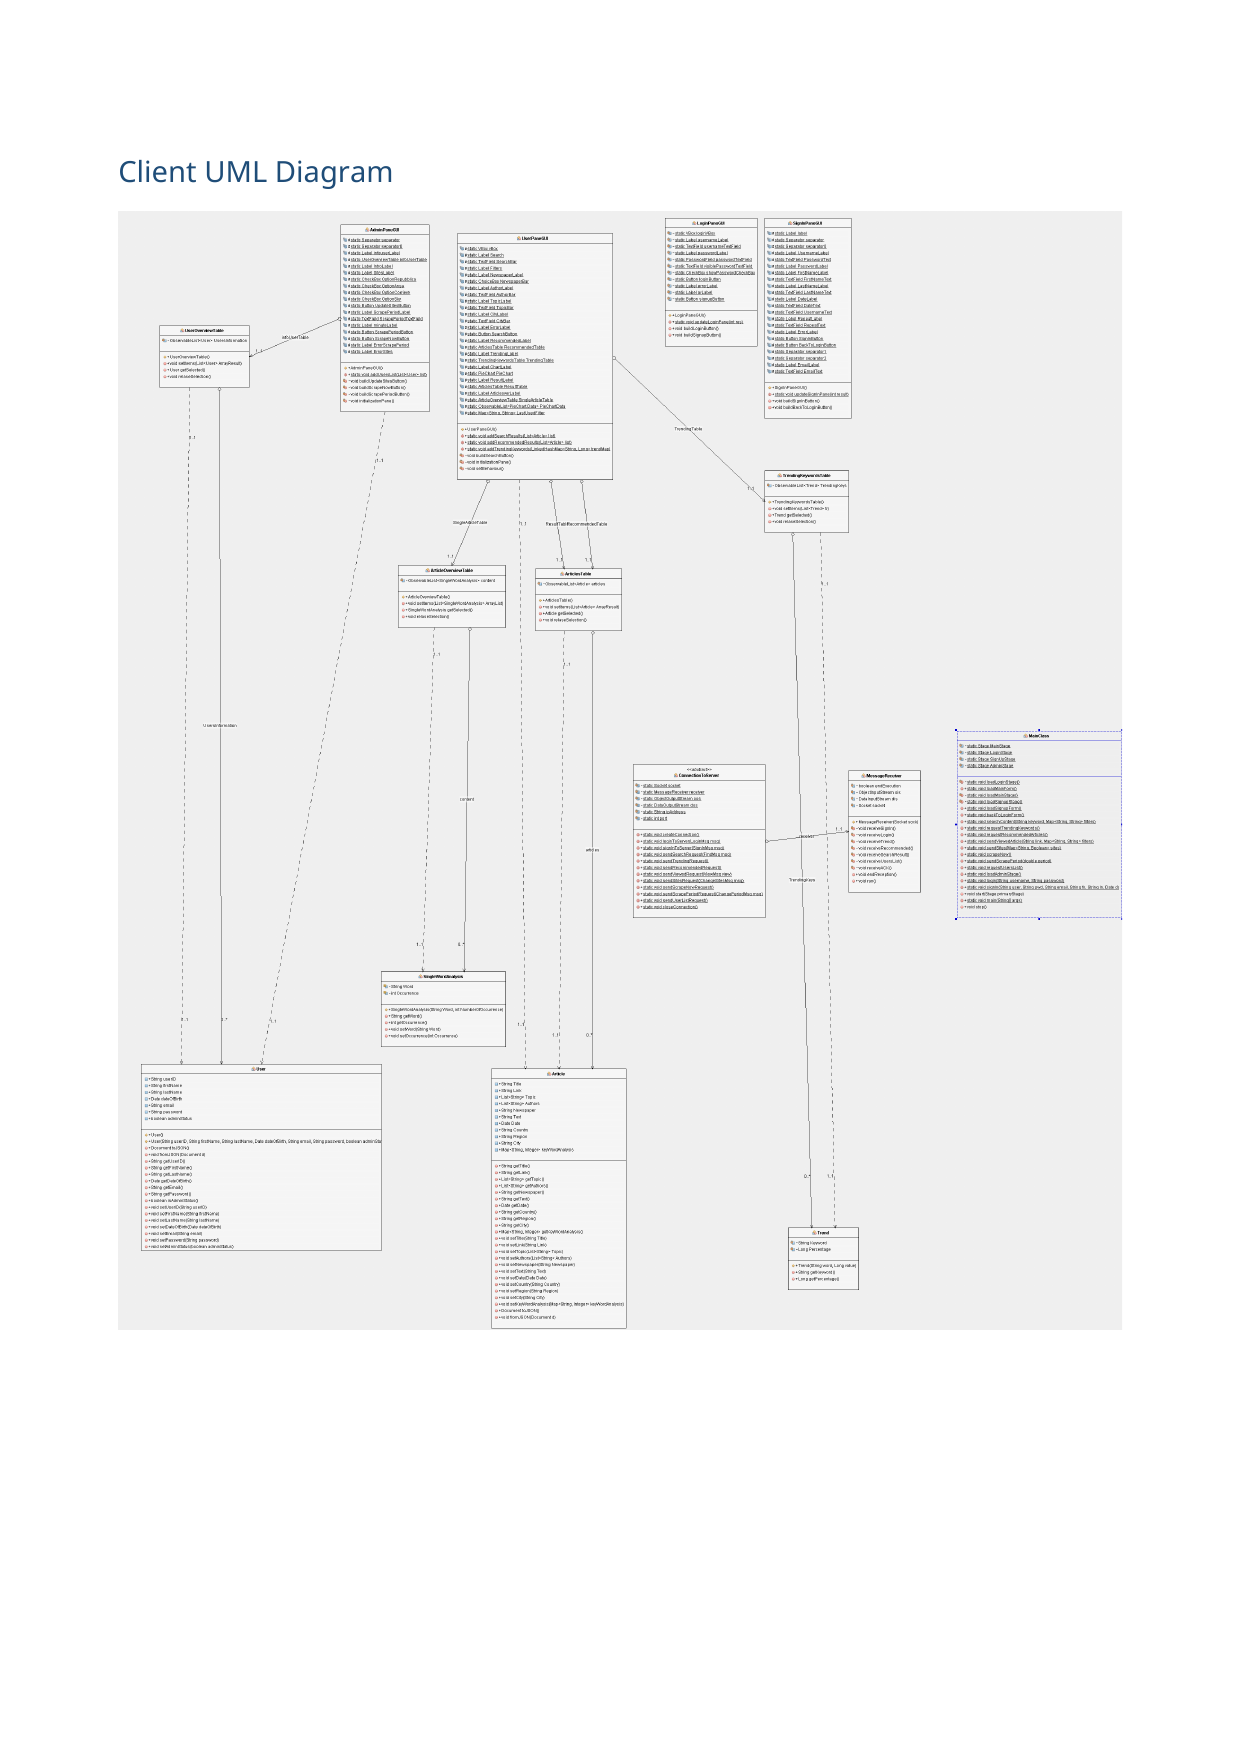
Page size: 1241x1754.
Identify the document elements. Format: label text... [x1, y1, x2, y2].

subtitle Client UML Diagram [118, 152, 1122, 191]
picture [118, 211, 1123, 1330]
